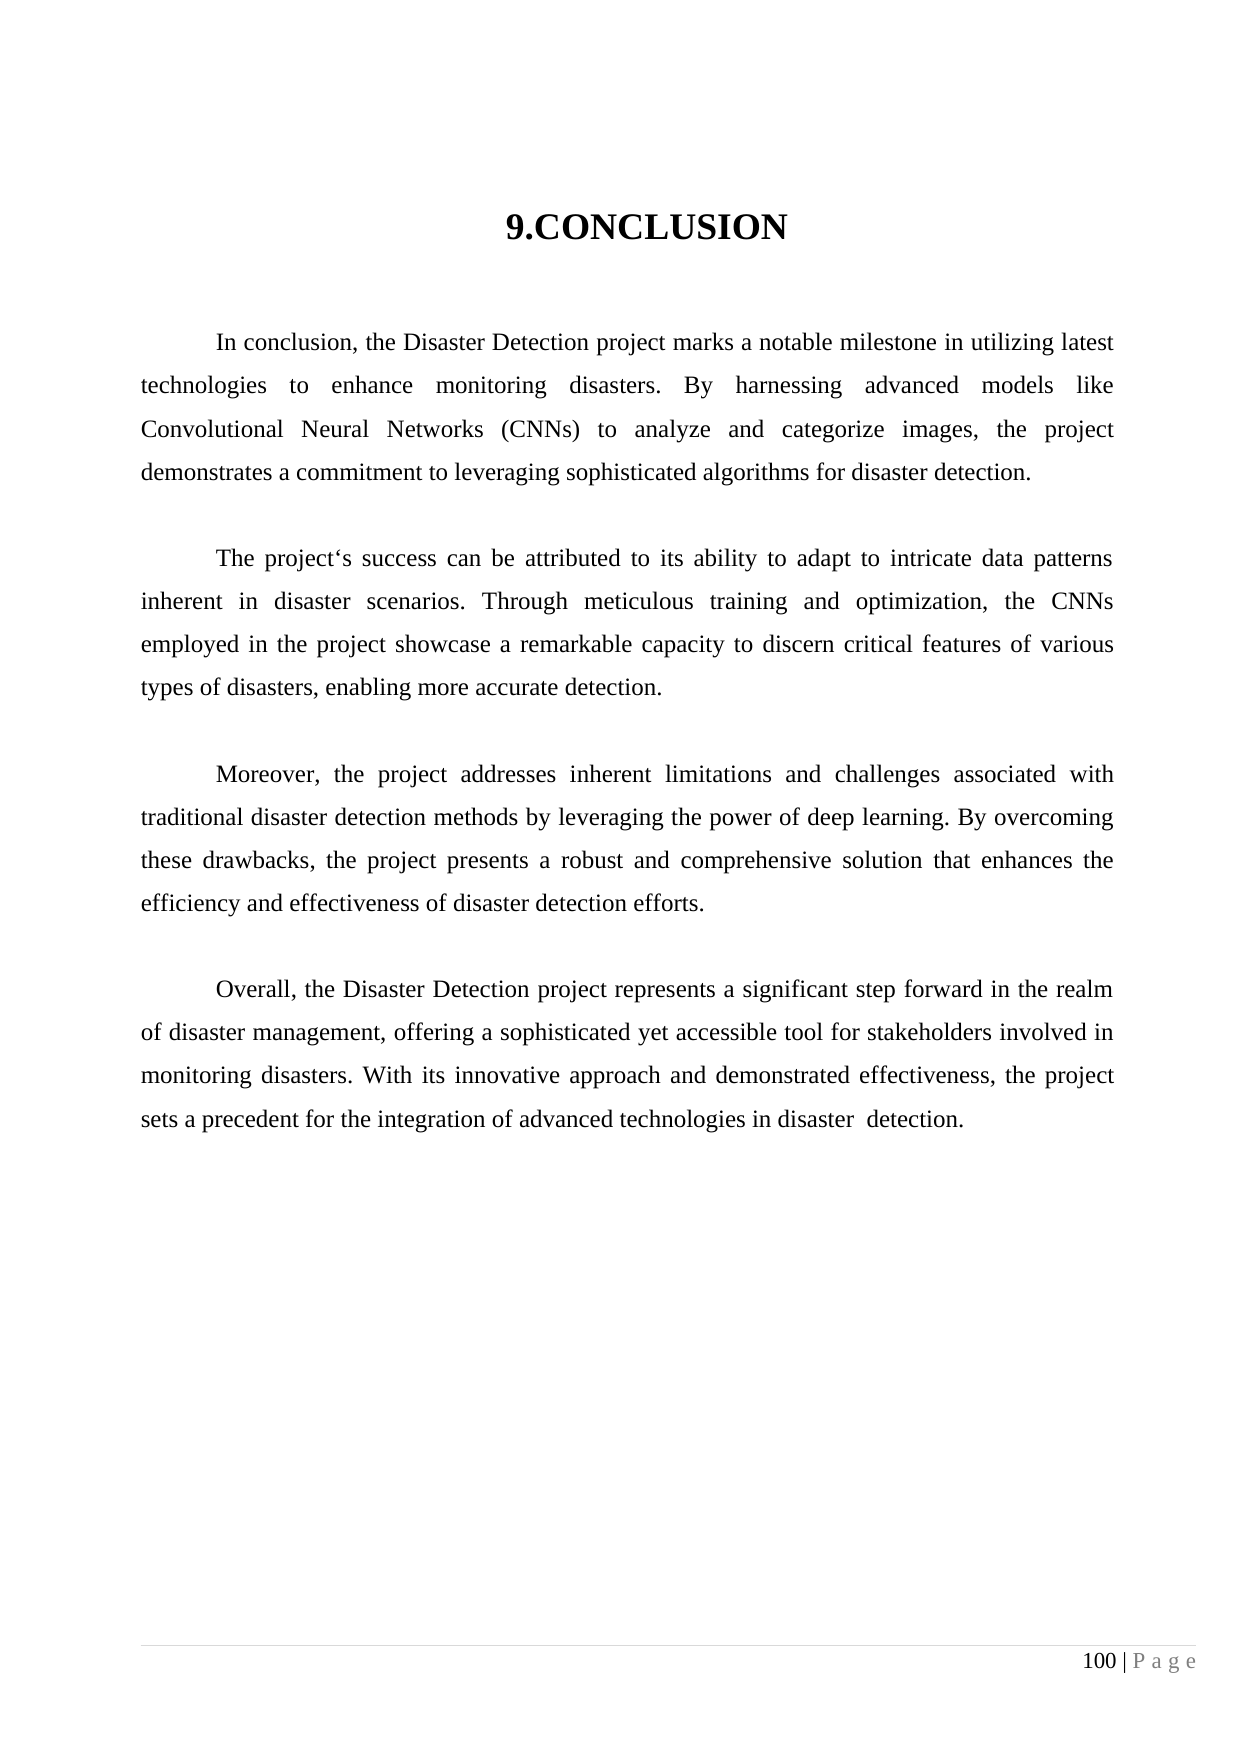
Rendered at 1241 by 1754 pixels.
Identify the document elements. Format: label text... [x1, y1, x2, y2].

subtitle 9.CONCLUSION [178, 204, 1115, 247]
text Overall, the Disaster Detection project represents a significant step forward in the realm of disaster management, offering a sophisticated yet accessible tool for stakeholders involved in monitoring disasters. With its innovative approach and demonstrated effectiveness, the project sets a precedent for the integration of advanced technologies in disaster detection. [141, 974, 1115, 1132]
text Moreover, the project addresses inherent limitations and challenges associated with traditional disaster detection methods by leveraging the power of deep learning. By overcoming these drawbacks, the project presents a robust and comprehensive solution that enhances the efficiency and effectiveness of disaster detection efforts. [141, 759, 1115, 917]
text In conclusion, the Disaster Detection project marks a notable milestone in utilizing latest technologies to enhance monitoring disasters. By harnessing advanced models like Convolutional Neural Networks (CNNs) to analyze and categorize images, the project demonstrates a commitment to leveraging sophisticated algorithms for disaster detection. [141, 327, 1115, 486]
text The project‘s success can be attributed to its ability to adapt to intricate data patterns inherent in disaster scenarios. Through meticulous training and optimization, the CNNs employed in the project showcase a remarkable capacity to discern critical features of various types of disasters, enabling more accurate detection. [141, 543, 1115, 701]
